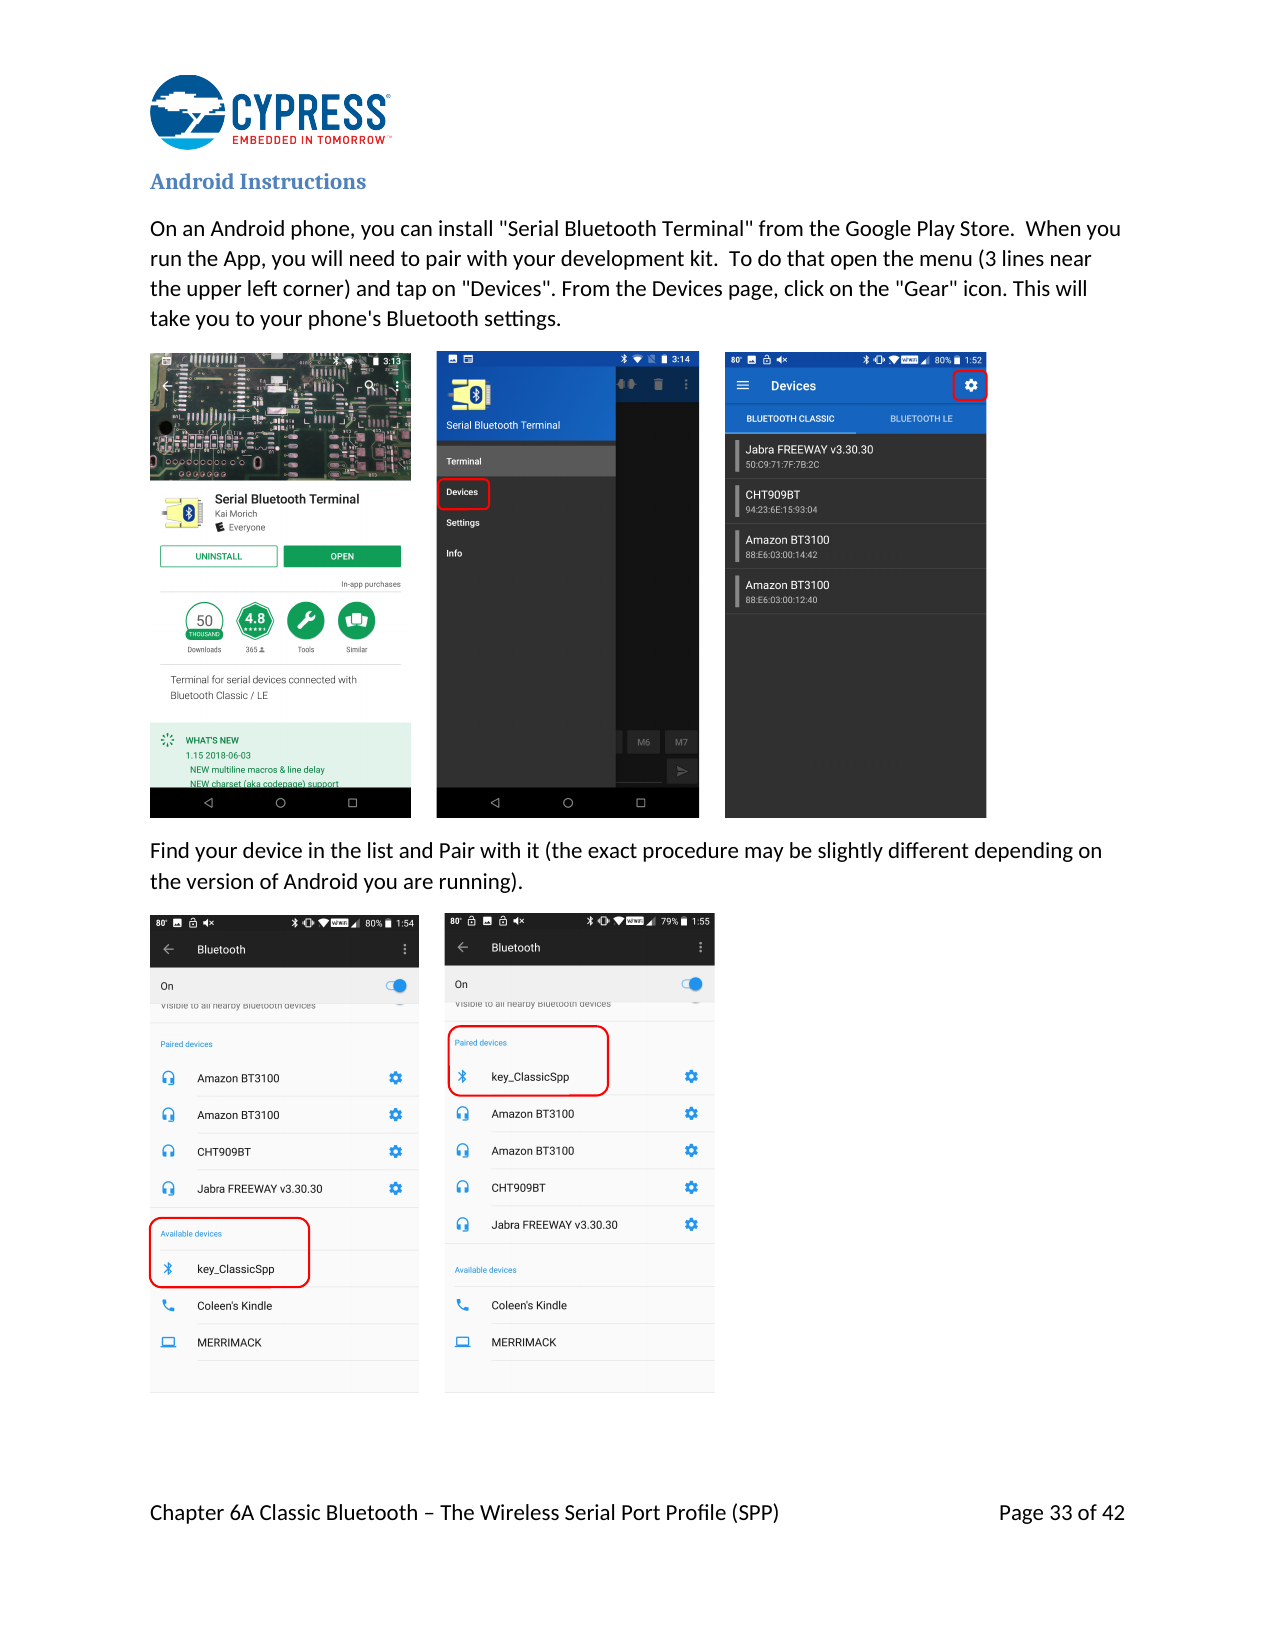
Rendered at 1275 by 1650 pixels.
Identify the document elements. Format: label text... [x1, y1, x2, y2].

subtitle Android Instructions [150, 169, 1125, 195]
picture [436, 351, 700, 818]
picture [444, 913, 715, 1393]
text On an Android phone, you can install "Serial Bluetooth Terminal" from the Google Play Store. When you run the App, you will need to pair with your development kit. To do that open the menu (3 lines near the upper left corner) and tap on "Devices". From the Devices page, click on the "Gear" icon. This will take you to your phone's Bluetooth settings. [150, 214, 1125, 332]
picture [151, 1219, 308, 1286]
picture [150, 75, 392, 150]
picture [150, 915, 419, 1393]
picture [725, 352, 987, 818]
text Find your device in the list and Pair with it (the exact procedure may be slightly different depending on the version of Android you are running). [150, 837, 1125, 895]
picture [150, 353, 411, 818]
picture [955, 373, 985, 398]
